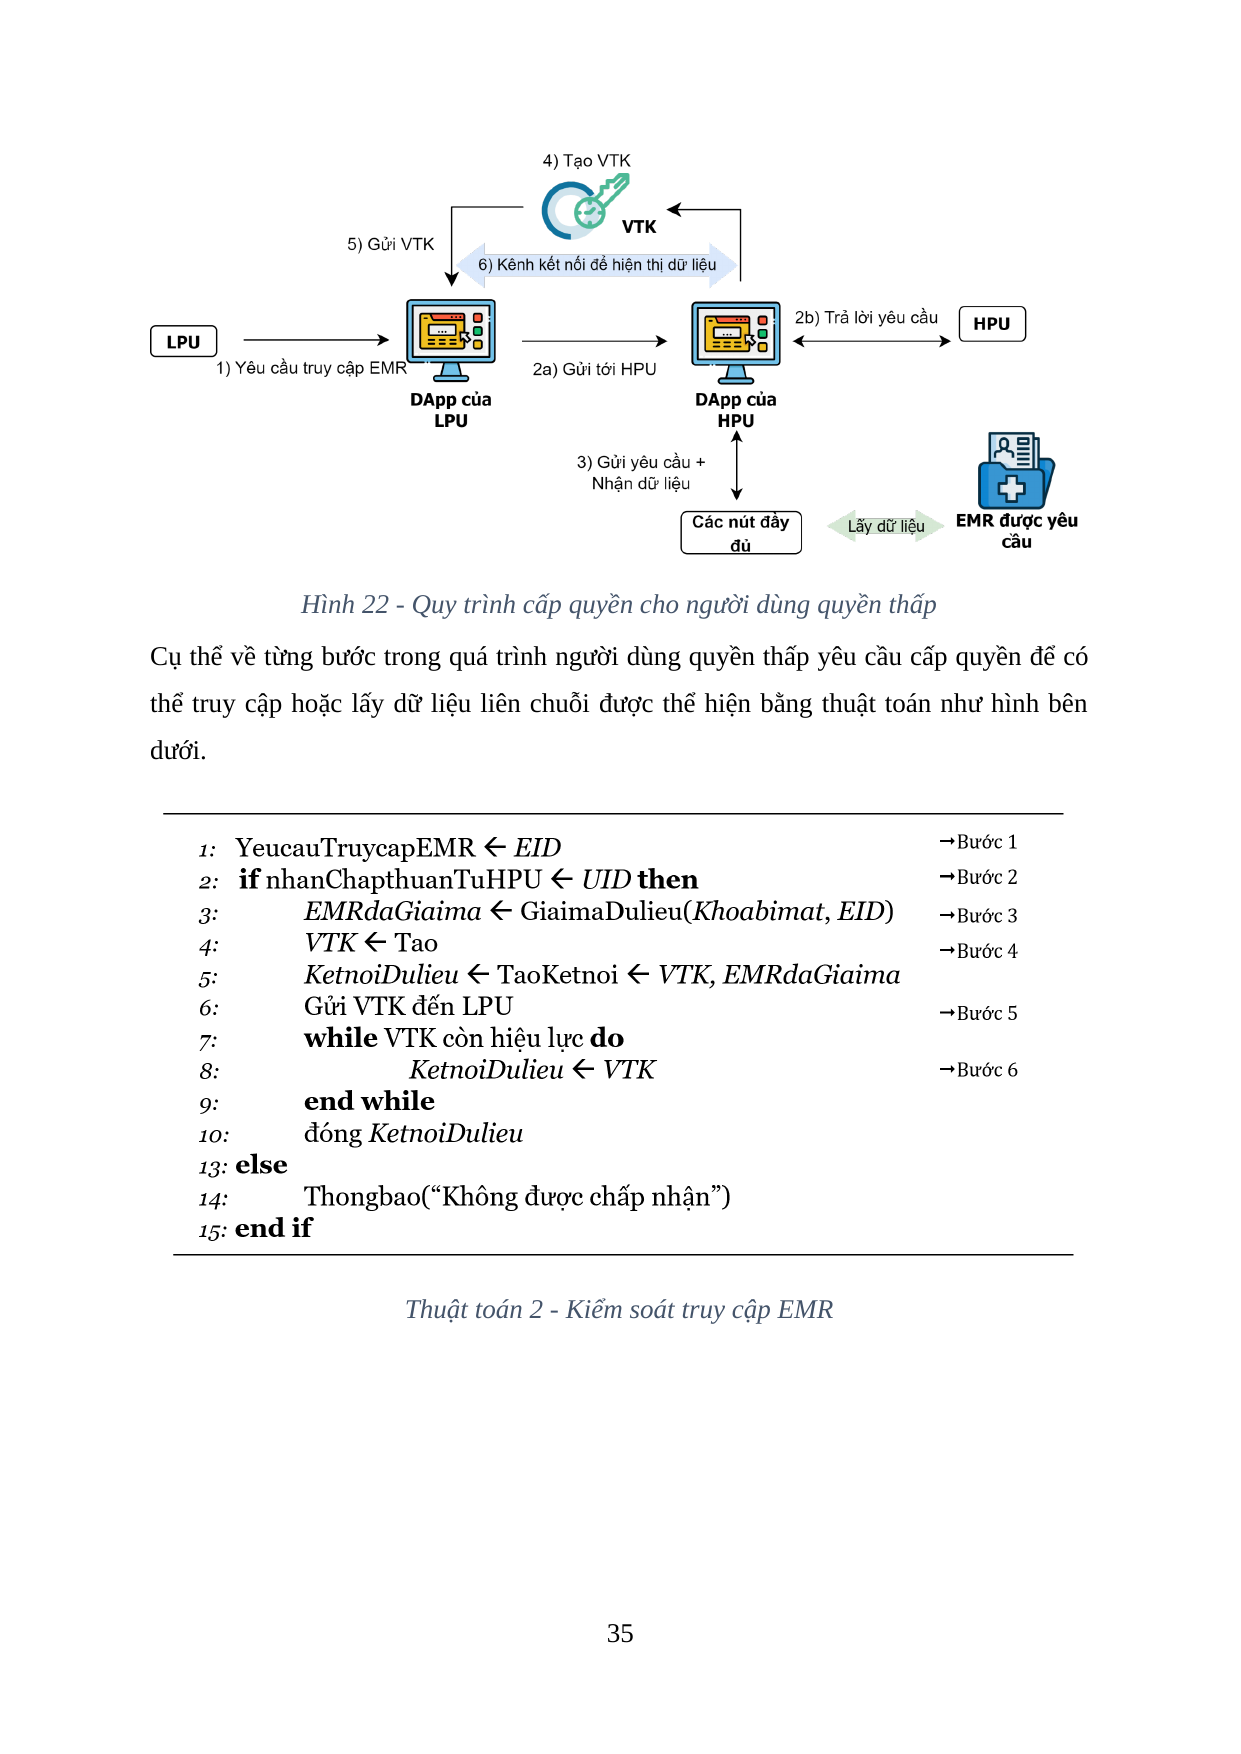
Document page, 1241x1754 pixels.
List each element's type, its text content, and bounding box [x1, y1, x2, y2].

picture [150, 797, 1091, 1275]
picture [150, 150, 1091, 557]
text Cụ thể về từng bước trong quá trình người dùng quyền thấp yêu cầu cấp quyền để có thể truy cập hoặc lấy dữ liệu liên chuỗi được thể hiện bằng thuật toán như hình bên dưới. [150, 640, 1090, 765]
